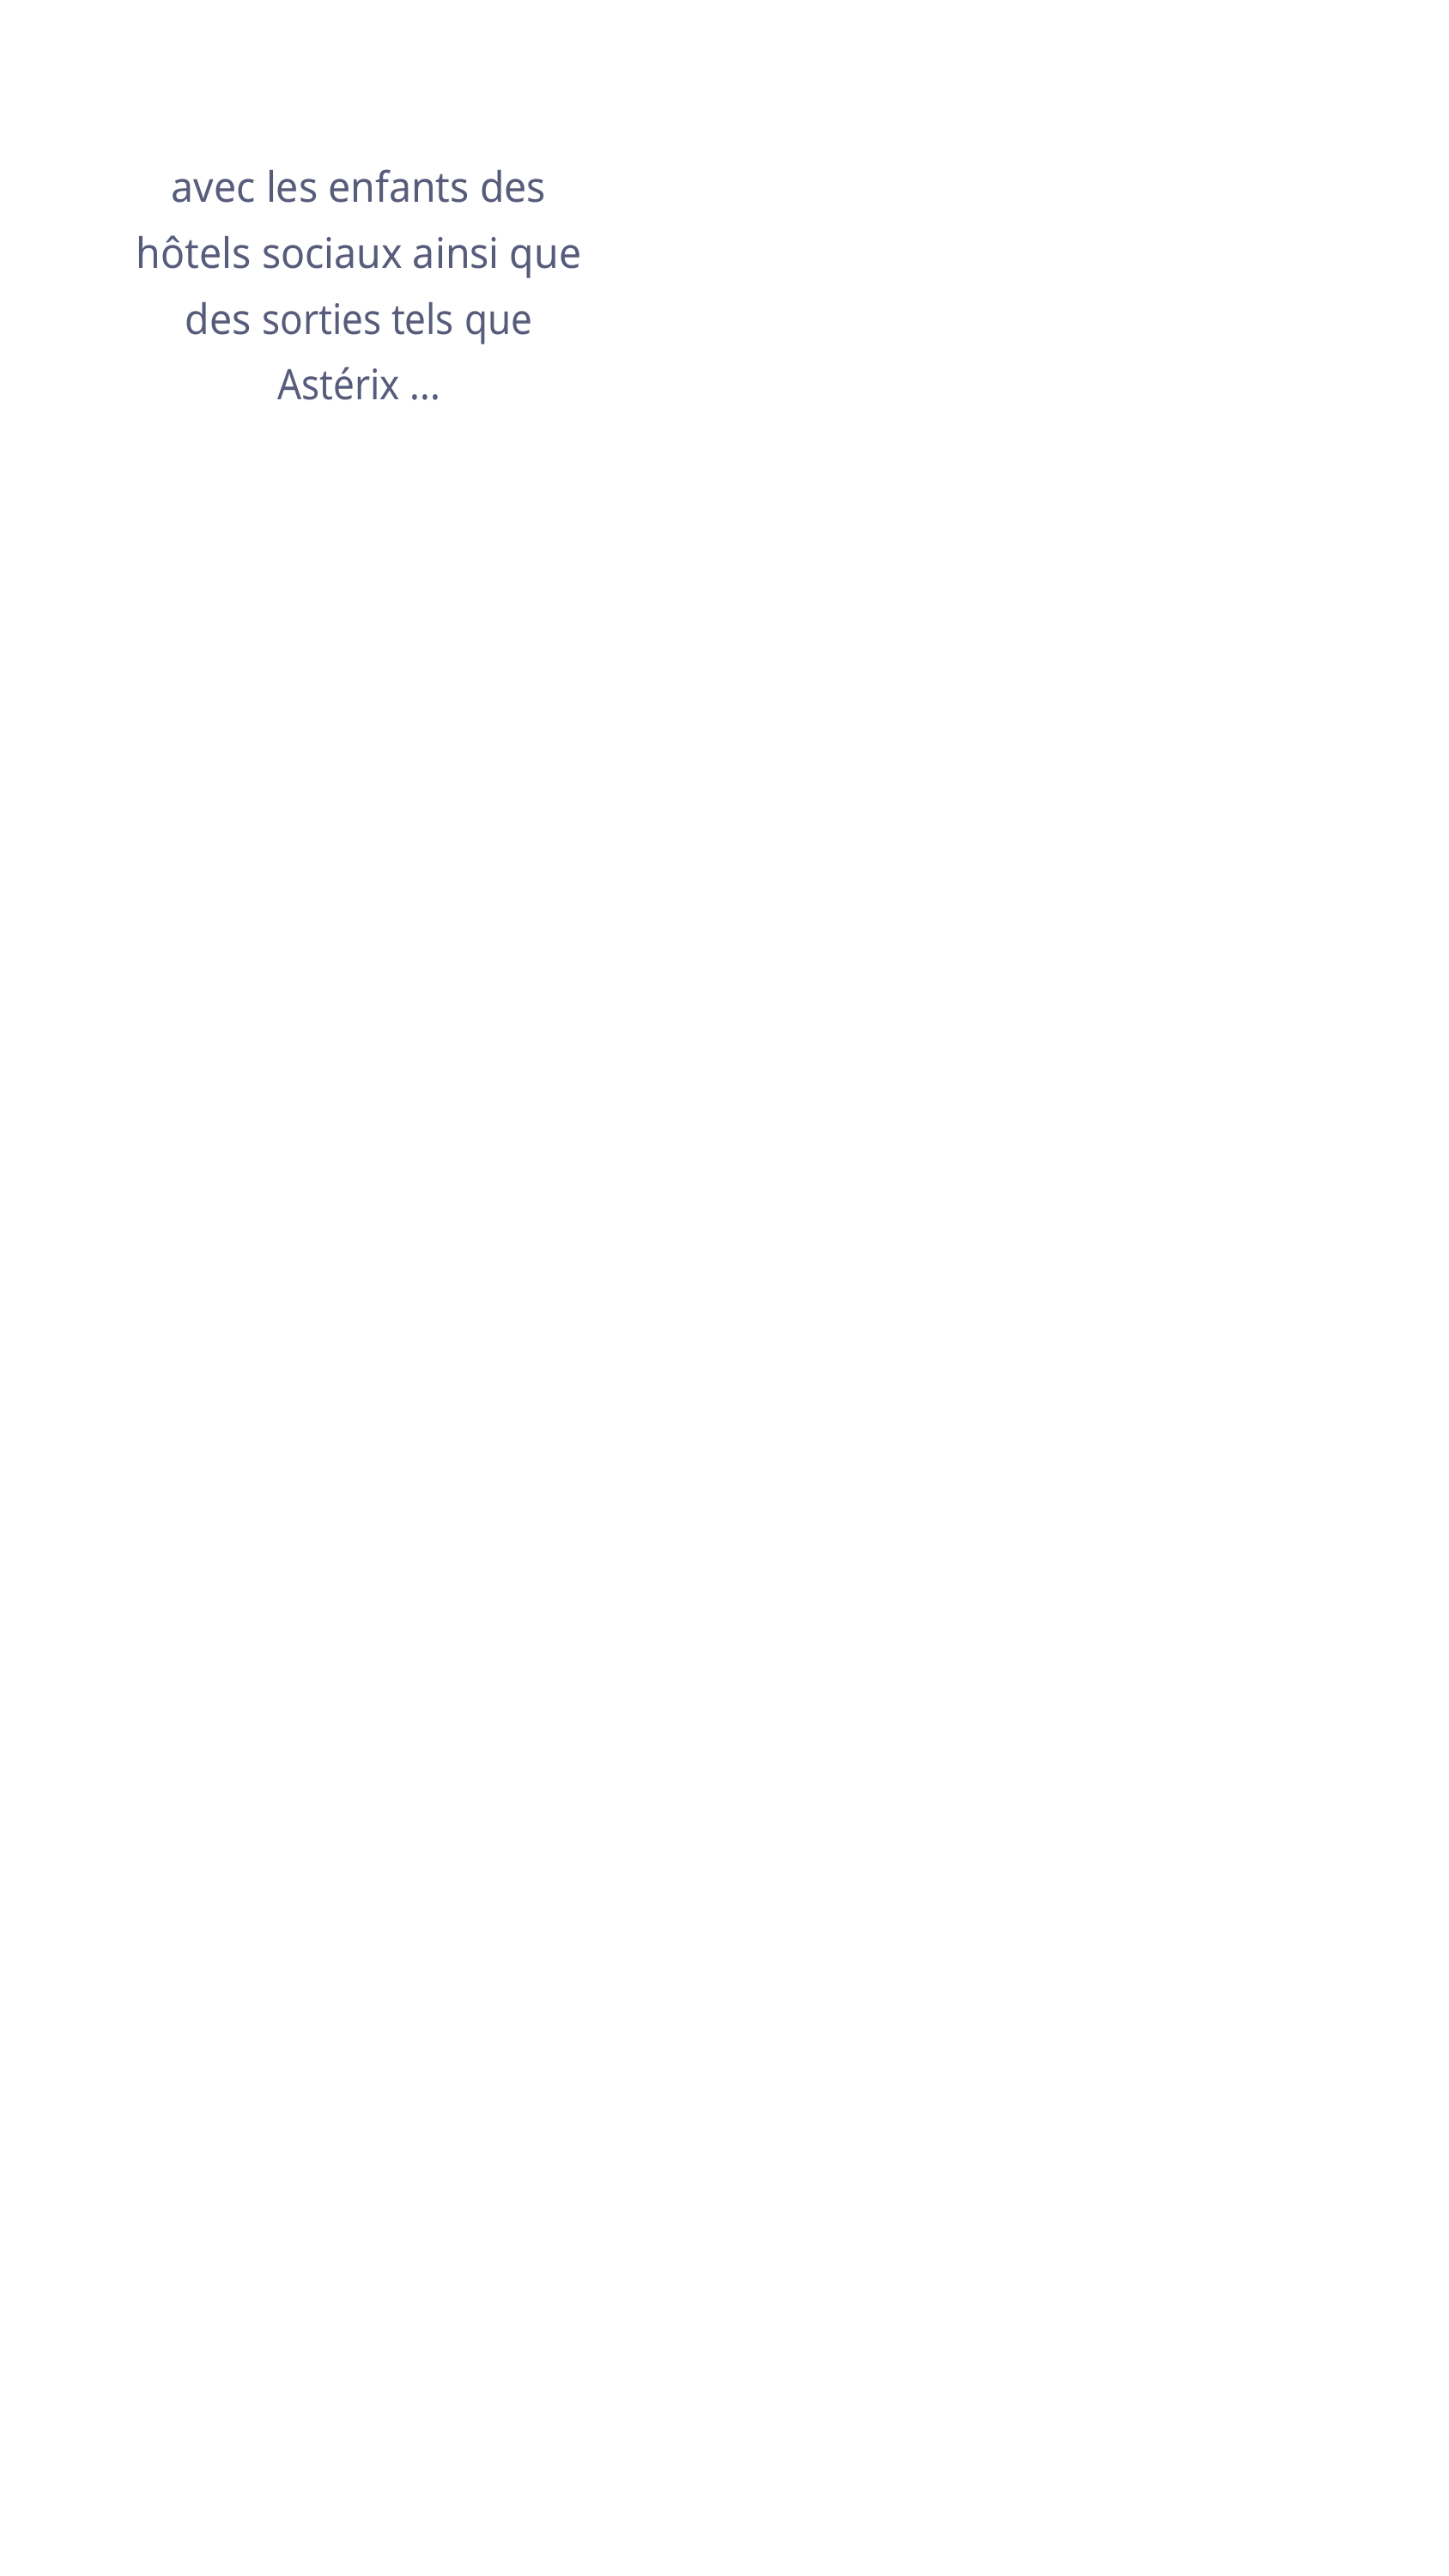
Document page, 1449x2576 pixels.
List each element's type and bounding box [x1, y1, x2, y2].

text [132, 157, 585, 412]
